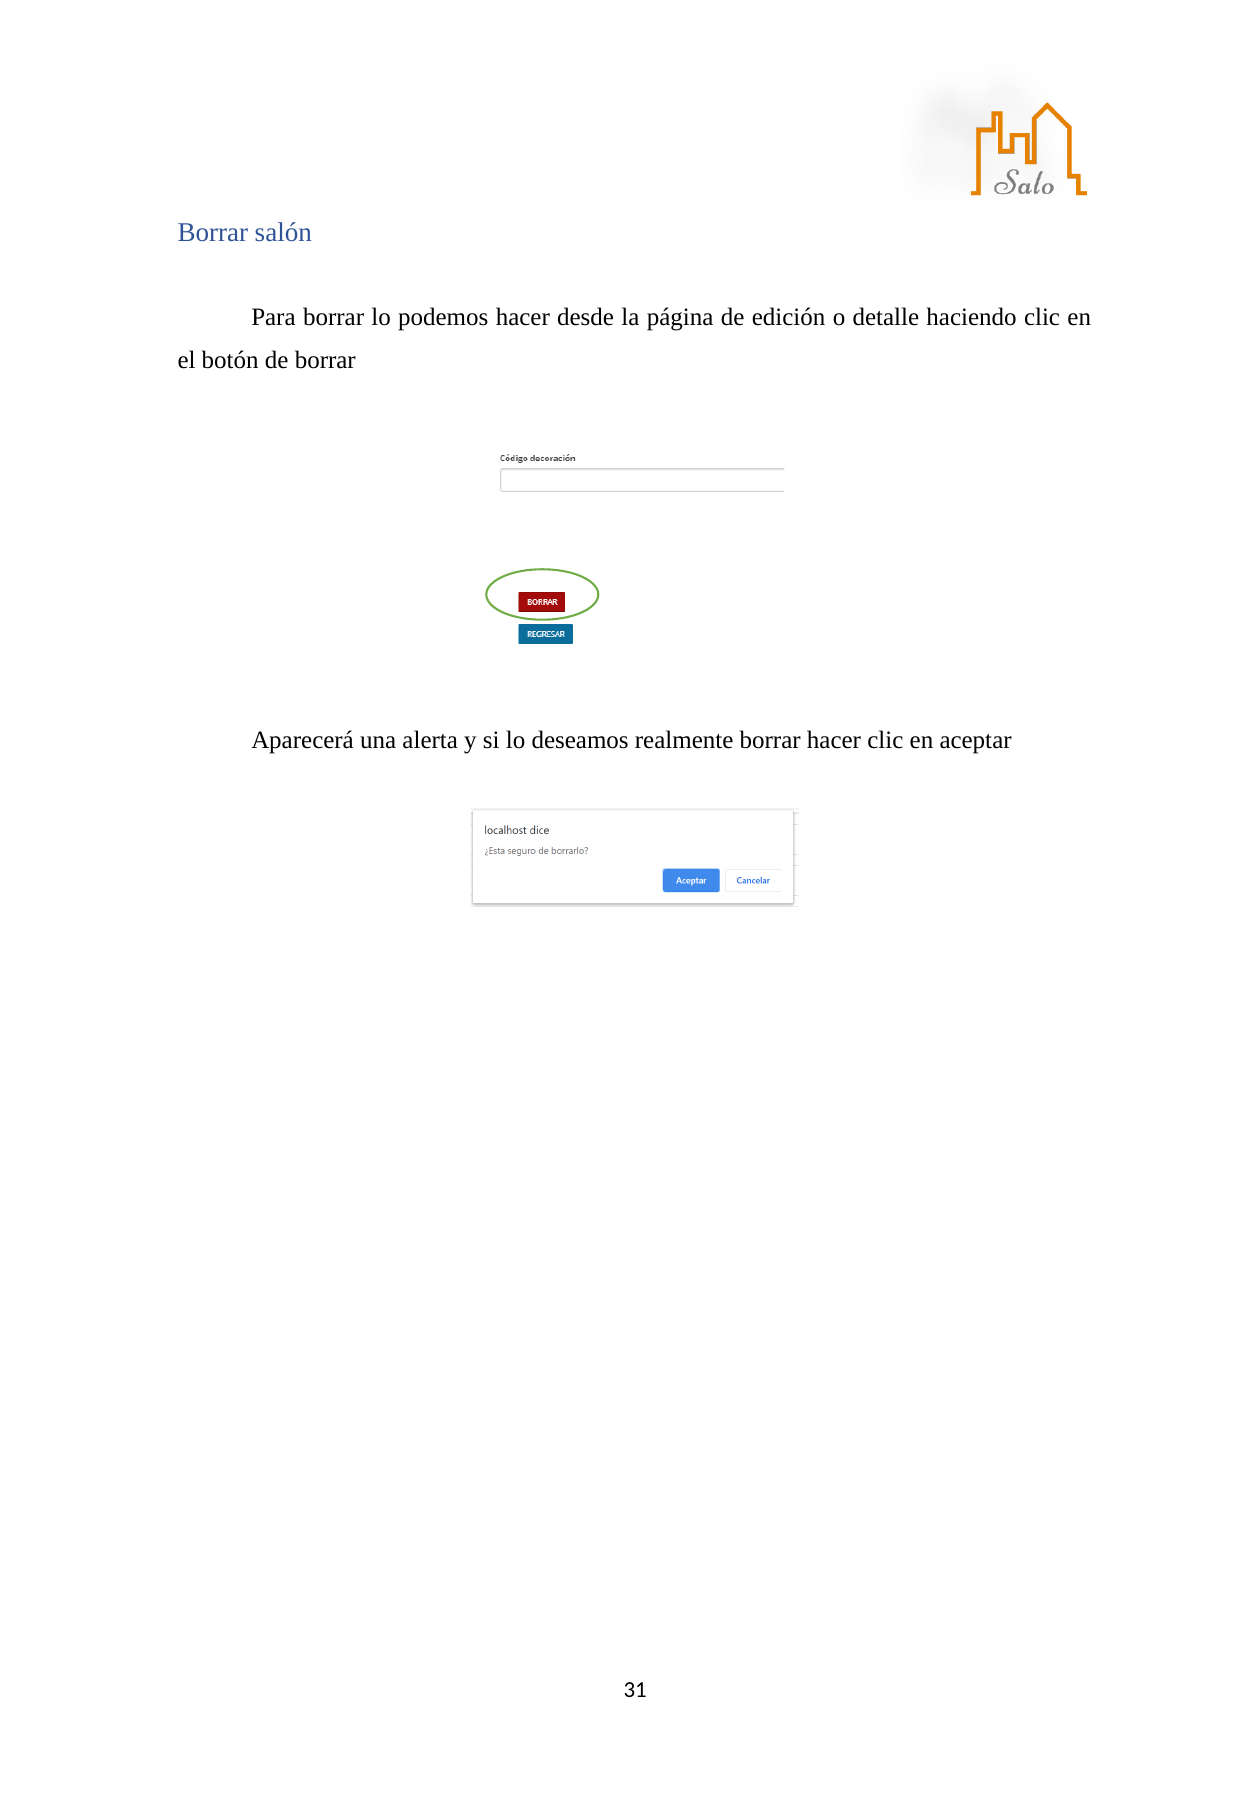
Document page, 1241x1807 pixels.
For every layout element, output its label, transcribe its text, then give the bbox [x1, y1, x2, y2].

picture [488, 571, 597, 618]
subtitle Borrar salón [177, 216, 1092, 247]
text Para borrar lo podemos hacer desde la página de edición o detalle haciendo clic en el botón de borrar [177, 302, 1092, 374]
picture [470, 808, 799, 921]
picture [485, 431, 785, 669]
text Aparecerá una alerta y si lo deseamos realmente borrar hacer clic en aceptar [177, 726, 1092, 754]
picture [964, 84, 1093, 213]
